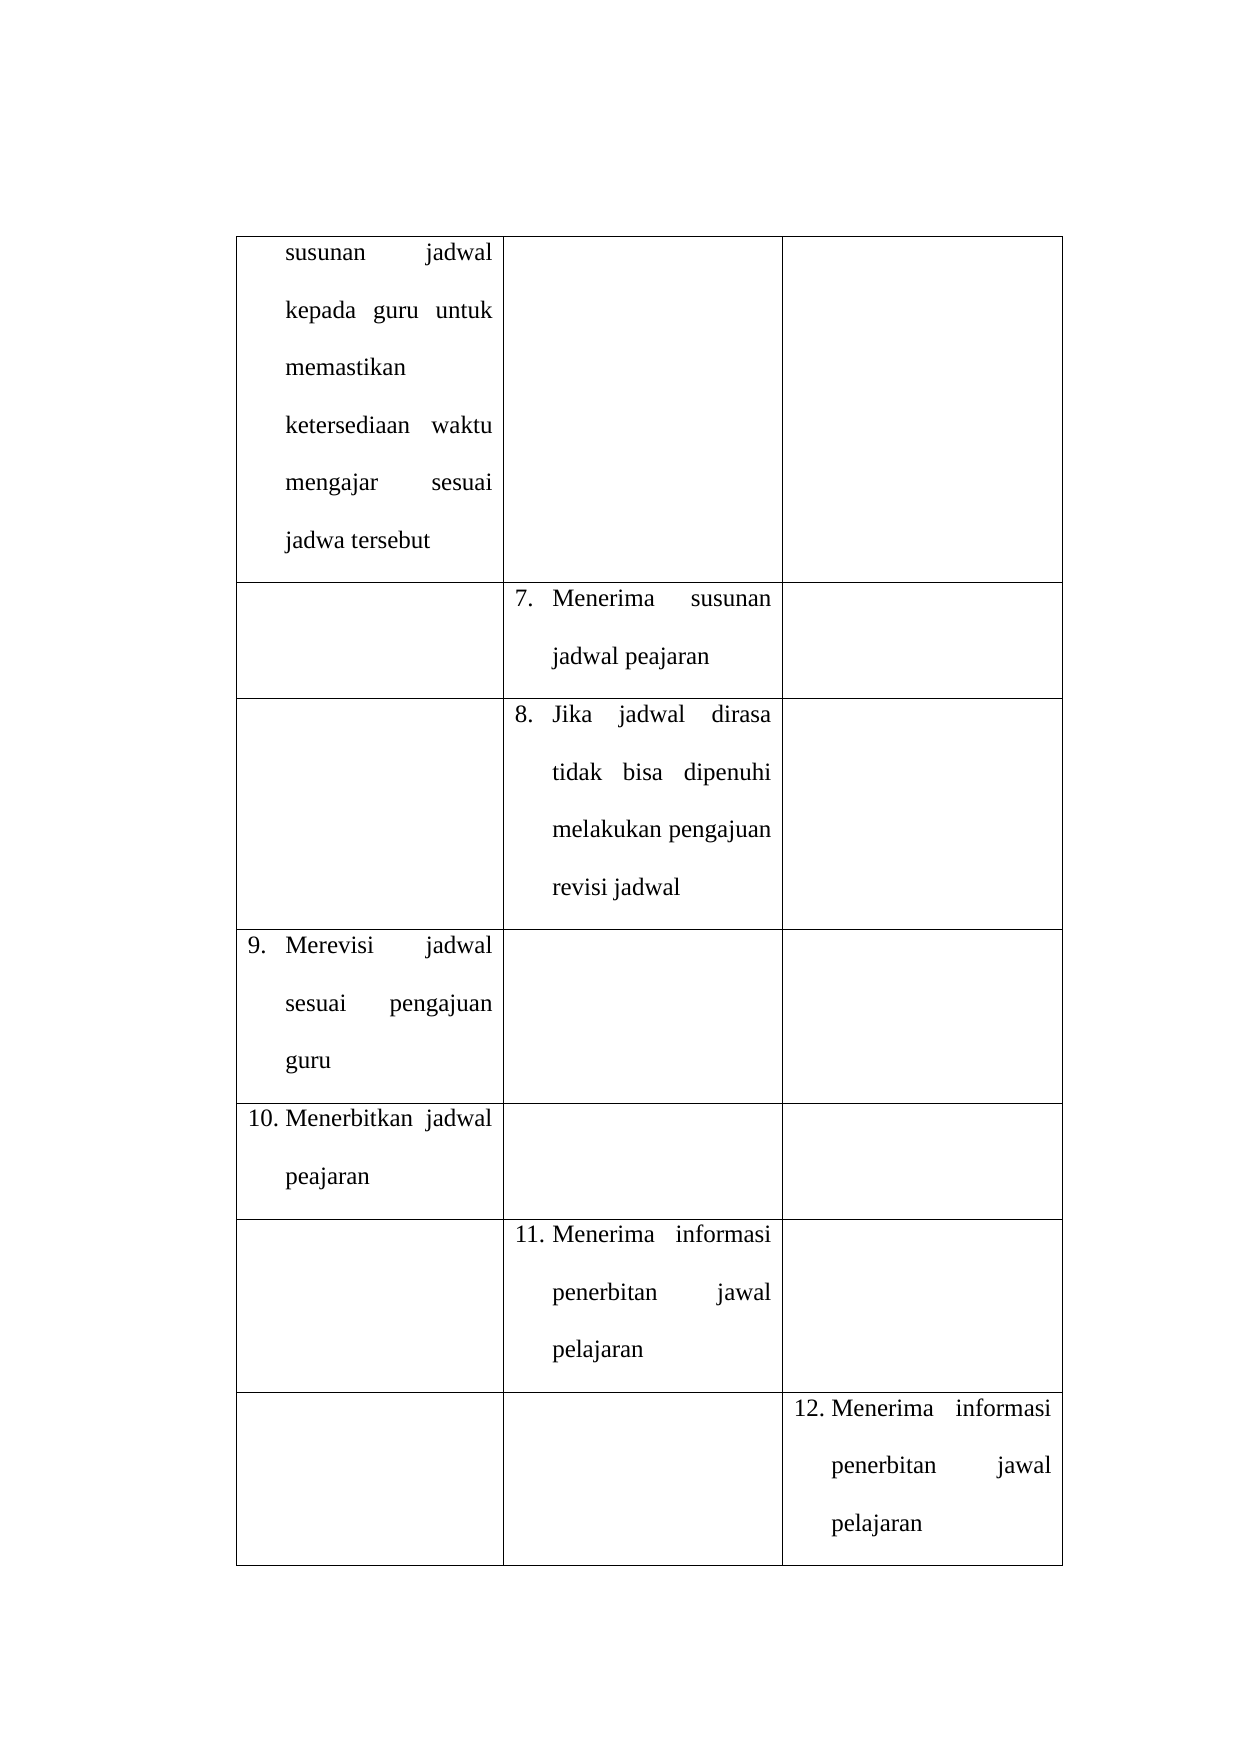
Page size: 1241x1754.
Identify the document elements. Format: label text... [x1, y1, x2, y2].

table_cell [783, 237, 1062, 582]
table_cell Menerima informasi penerbitan jawal pelajaran [504, 1220, 782, 1392]
table_cell [504, 237, 782, 582]
table_cell [783, 699, 1062, 929]
table_cell Menerima susunan jadwal peajaran [504, 583, 782, 698]
table_cell Merevisi jadwal sesuai pengajuan guru [237, 930, 503, 1102]
table_cell [237, 583, 503, 698]
table_cell [237, 699, 503, 929]
table_cell Jika jadwal dirasa tidak bisa dipenuhi melakukan pengajuan revisi jadwal [504, 699, 782, 929]
table_cell [504, 1104, 782, 1218]
table_cell [783, 1220, 1062, 1392]
table_cell [783, 1104, 1062, 1218]
table_cell [504, 930, 782, 1102]
table_cell [783, 583, 1062, 698]
table_cell [783, 930, 1062, 1102]
table_cell [237, 1220, 503, 1392]
table_cell Menerima informasi penerbitan jawal pelajaran [783, 1393, 1062, 1565]
table_cell Menerbitkan jadwal peajaran [237, 1104, 503, 1218]
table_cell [237, 237, 503, 582]
table_cell [237, 1393, 503, 1565]
table_cell [504, 1393, 782, 1565]
